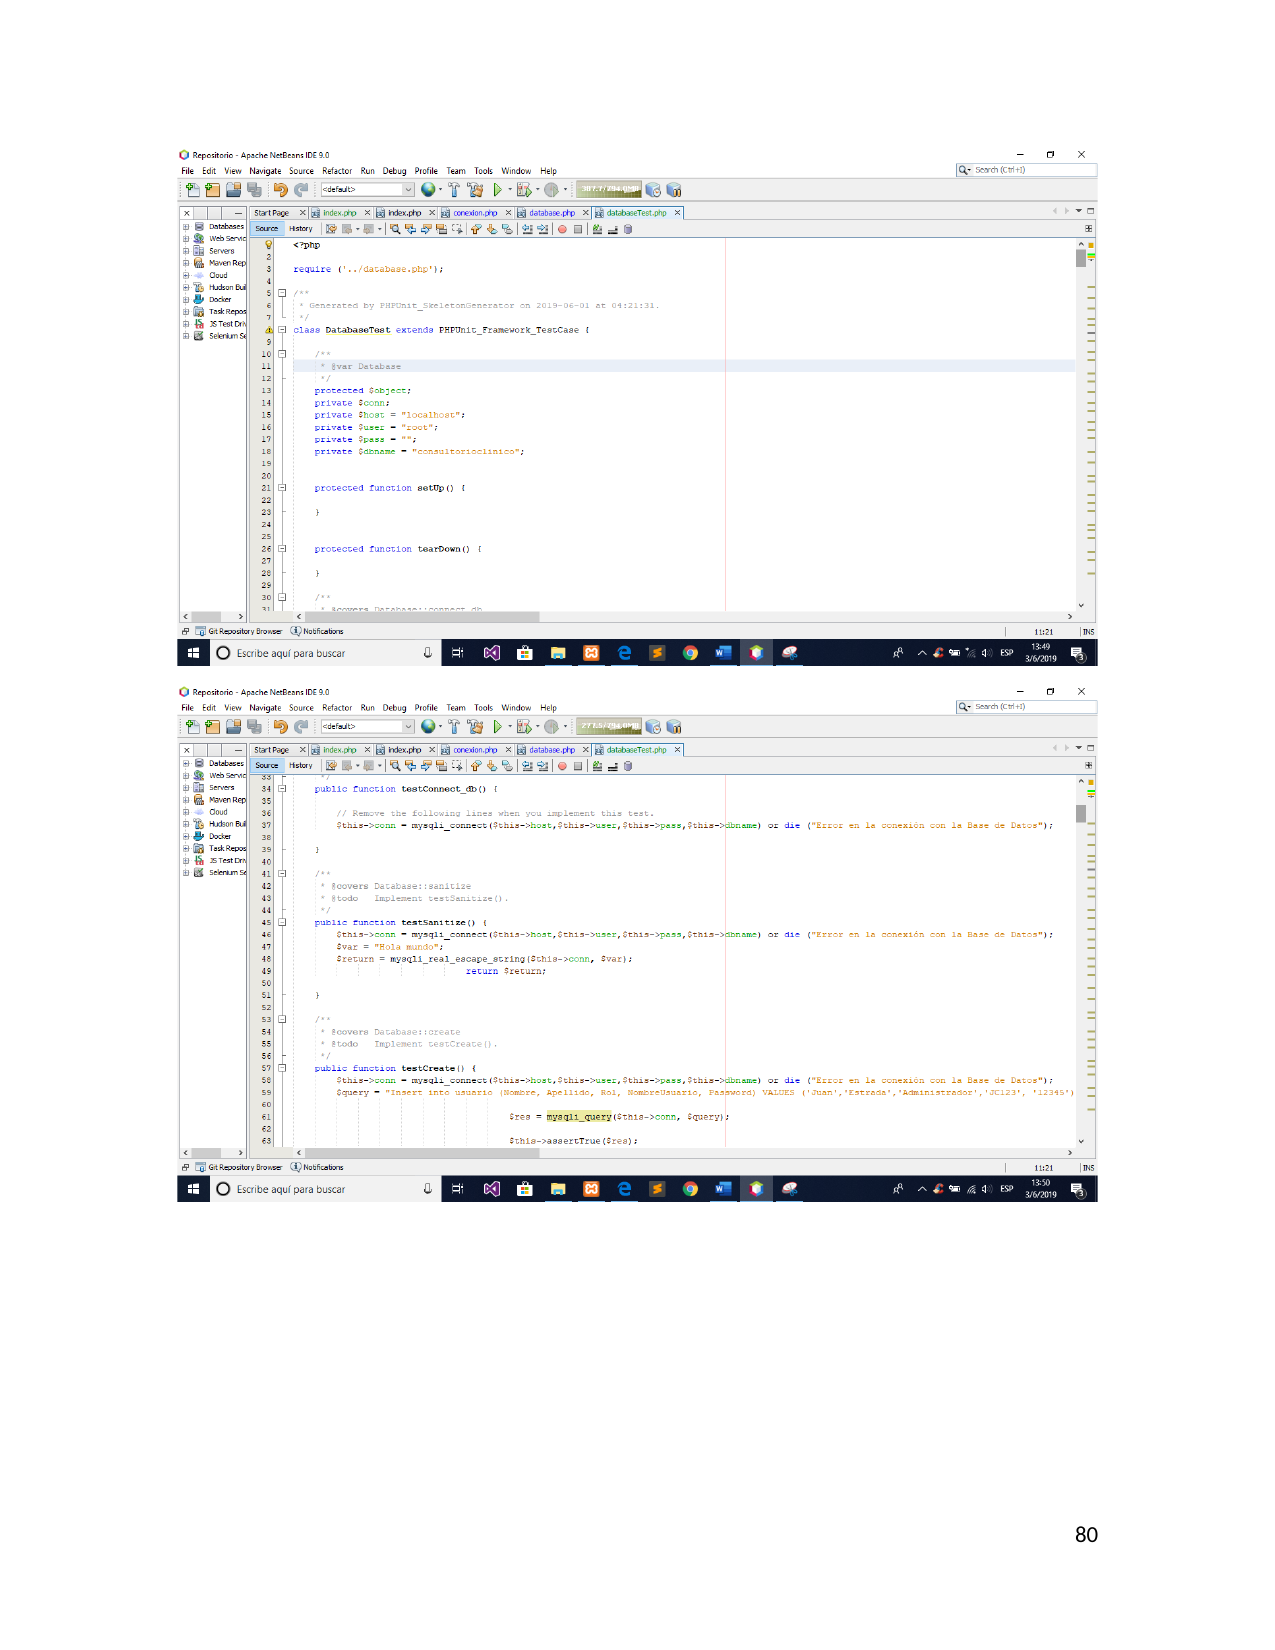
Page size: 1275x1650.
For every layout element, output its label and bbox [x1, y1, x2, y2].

picture [177, 147, 1098, 666]
picture [177, 684, 1098, 1202]
